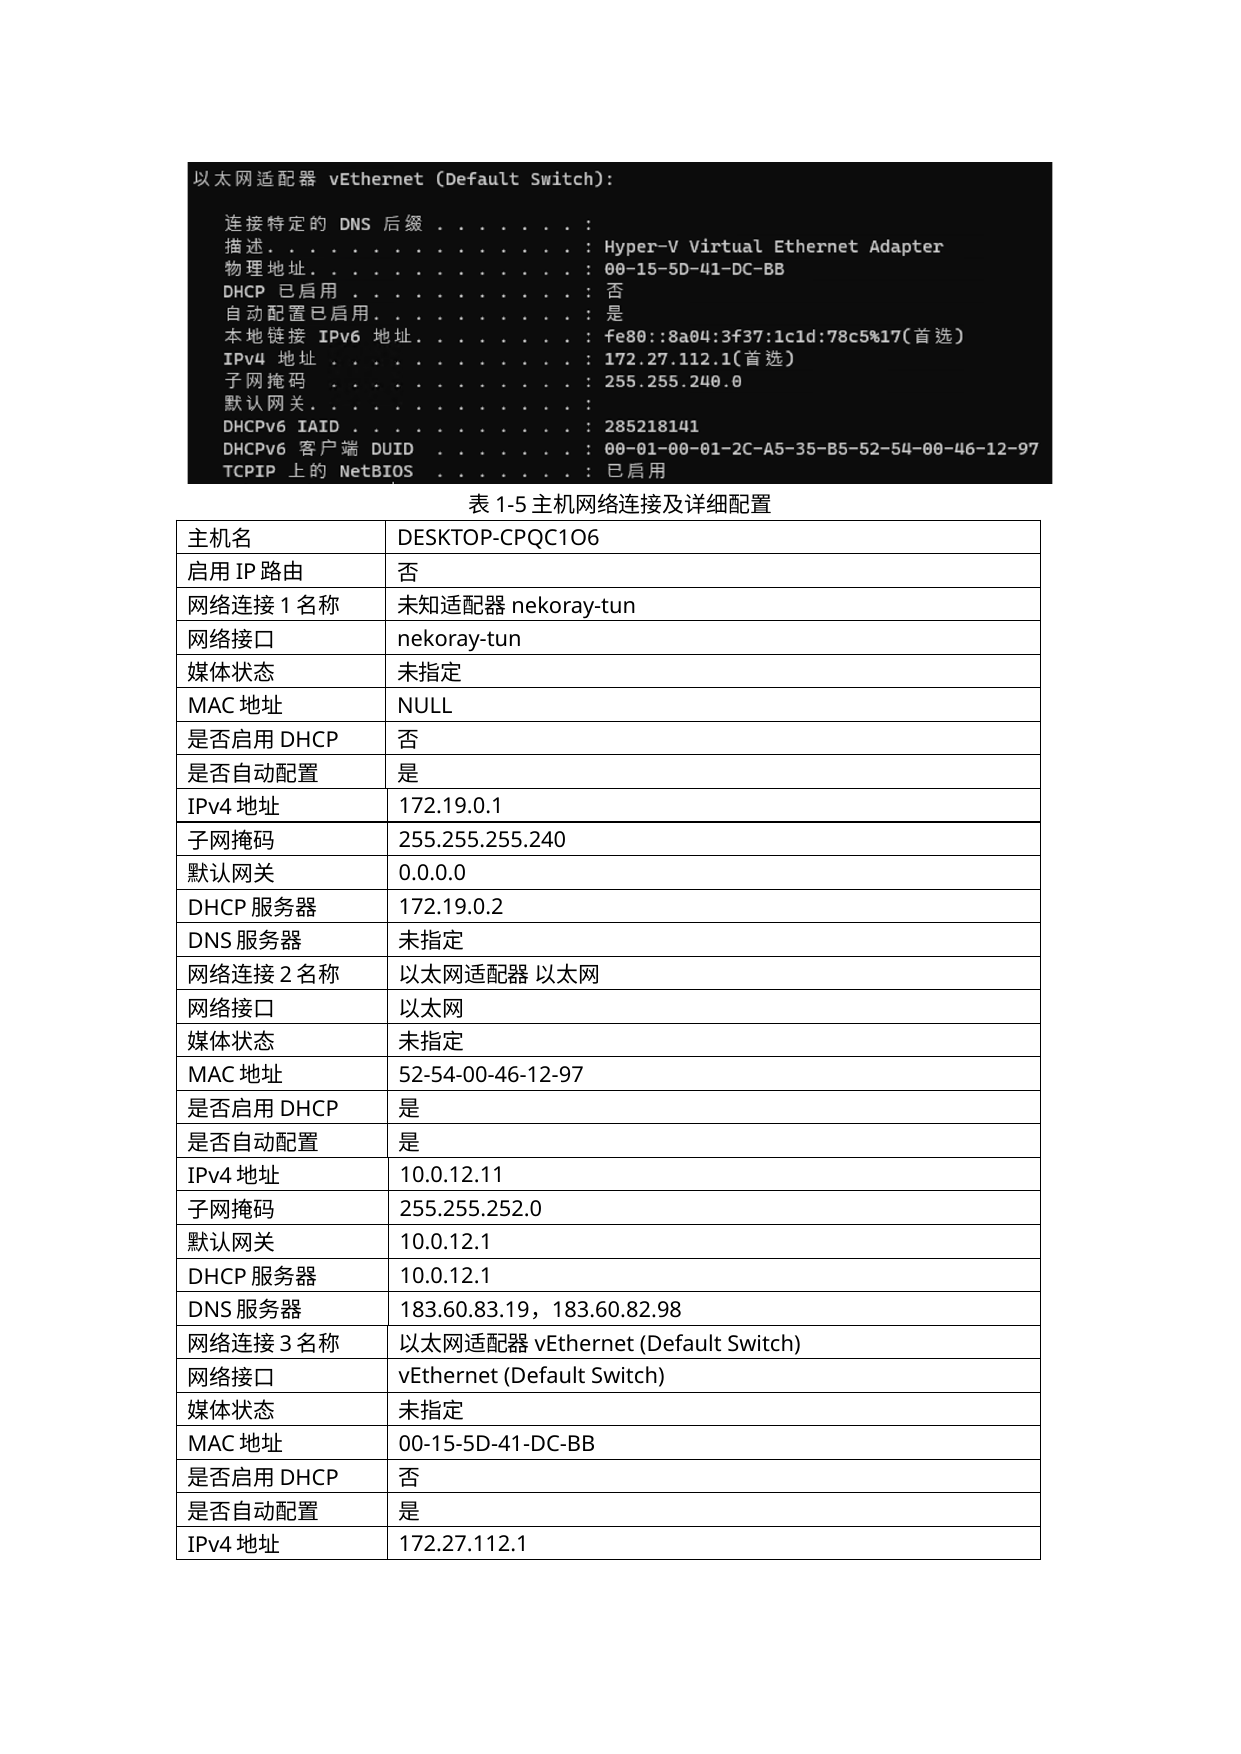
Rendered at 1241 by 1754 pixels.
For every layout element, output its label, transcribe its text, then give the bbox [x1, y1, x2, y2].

table_cell 默认网关 [177, 856, 387, 888]
table_cell 否 [386, 554, 1040, 587]
table_cell 是 [386, 755, 1040, 788]
table_cell 否 [386, 722, 1040, 754]
table_cell 是否自动配置 [177, 1493, 387, 1526]
table_cell 0.0.0.0 [388, 856, 1040, 888]
table_cell DNS服务器 [177, 923, 387, 956]
table_cell 网络接口 [177, 1359, 387, 1392]
table_cell MAC地址 [177, 688, 385, 721]
table_cell 52-54-00-46-12-97 [388, 1057, 1040, 1090]
table_cell 网络接口 [177, 990, 387, 1023]
table_cell 172.19.0.2 [388, 890, 1040, 922]
table_cell nekoray-tun [386, 621, 1040, 654]
table_cell 未指定 [388, 923, 1040, 956]
table_cell 是 [388, 1124, 1040, 1157]
table_cell DHCP服务器 [177, 890, 387, 922]
table_cell 172.27.112.1 [388, 1527, 1040, 1559]
table_cell MAC地址 [177, 1057, 387, 1090]
table_cell 是 [388, 1493, 1040, 1526]
table_cell 媒体状态 [177, 655, 385, 687]
table_cell 网络连接1名称 [177, 588, 385, 620]
table_cell 未知适配器 nekoray-tun [386, 588, 1040, 620]
table_cell 网络连接3名称 [177, 1326, 387, 1358]
table_cell DNS服务器 [177, 1292, 388, 1324]
table_cell 是否启用DHCP [177, 1460, 387, 1492]
table_cell 媒体状态 [177, 1393, 387, 1425]
table_cell NULL [386, 688, 1040, 721]
table_cell DHCP服务器 [177, 1259, 388, 1291]
table_cell 网络接口 [177, 621, 385, 654]
table_cell 网络连接2名称 [177, 957, 387, 989]
table_cell 媒体状态 [177, 1024, 387, 1056]
table_header 主机名 [177, 521, 385, 553]
table_cell 是否启用DHCP [177, 722, 385, 754]
table_cell 是否启用DHCP [177, 1091, 387, 1123]
table_cell 是 [388, 1091, 1040, 1123]
table_cell 未指定 [386, 655, 1040, 687]
table_header DESKTOP-CPQC1O6 [386, 521, 1040, 553]
table_cell 子网掩码 [177, 823, 387, 855]
table_cell 以太网 [388, 990, 1040, 1023]
table_cell 183.60.83.19，183.60.82.98 [389, 1292, 1040, 1324]
table_cell 未指定 [388, 1024, 1040, 1056]
table_cell MAC地址 [177, 1426, 387, 1459]
table_cell IPv4地址 [177, 789, 387, 821]
table_cell 未指定 [388, 1393, 1040, 1425]
table_cell 是否自动配置 [177, 1124, 387, 1157]
table_cell 子网掩码 [177, 1191, 388, 1224]
table_cell 否 [388, 1460, 1040, 1492]
text 表1-5主机网络连接及详细配置 [187, 487, 1053, 519]
picture [187, 162, 1053, 484]
table_cell 10.0.12.1 [389, 1225, 1040, 1257]
table_cell 255.255.255.240 [388, 823, 1040, 855]
table_cell 启用IP路由 [177, 554, 385, 587]
table_cell 10.0.12.1 [389, 1259, 1040, 1291]
table_cell 00-15-5D-41-DC-BB [388, 1426, 1040, 1459]
table_cell vEthernet (Default Switch) [388, 1359, 1040, 1392]
table_cell 默认网关 [177, 1225, 388, 1257]
table_cell 以太网适配器 vEthernet (Default Switch) [388, 1326, 1040, 1358]
table_cell IPv4地址 [177, 1527, 387, 1559]
table_cell 以太网适配器 以太网 [388, 957, 1040, 989]
table_cell 172.19.0.1 [388, 789, 1040, 821]
table_cell 255.255.252.0 [389, 1191, 1040, 1224]
table_cell 10.0.12.11 [389, 1158, 1040, 1190]
table_cell IPv4地址 [177, 1158, 388, 1190]
table_cell 是否自动配置 [177, 755, 385, 788]
